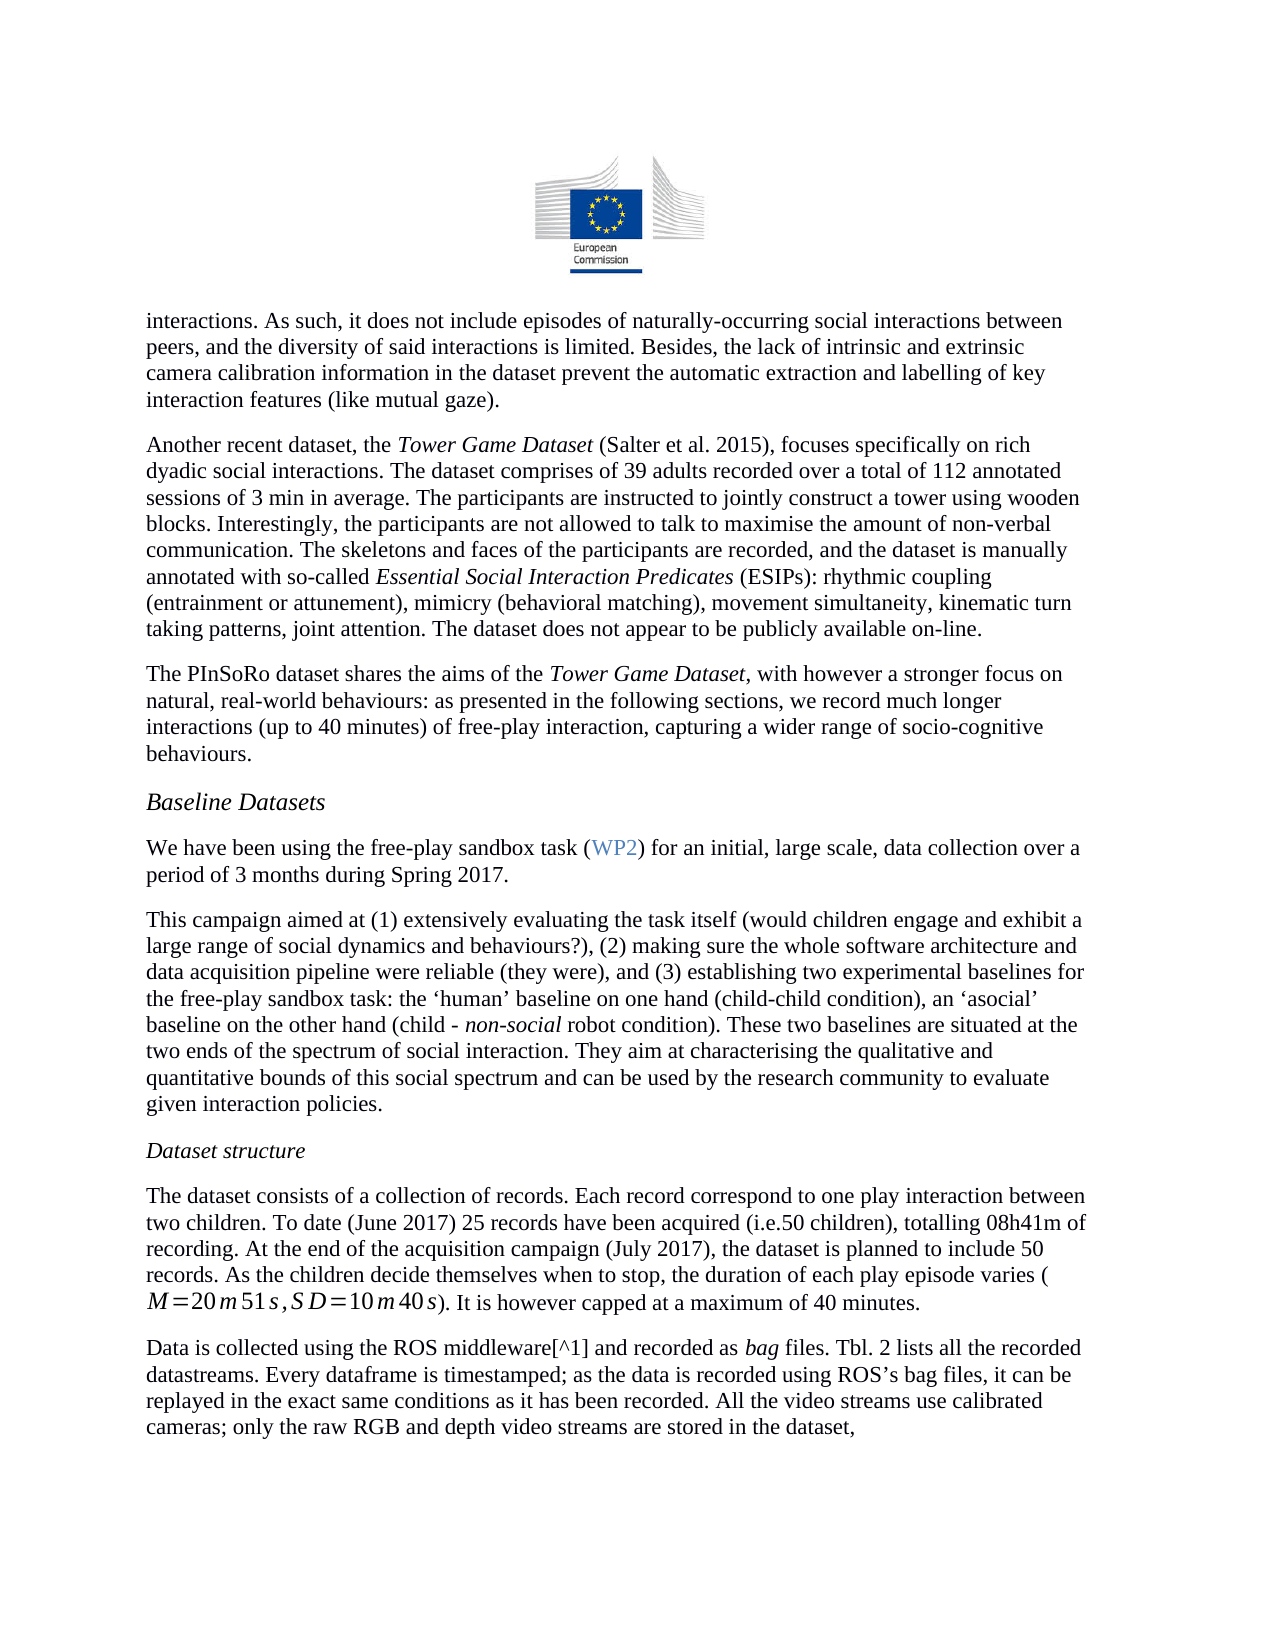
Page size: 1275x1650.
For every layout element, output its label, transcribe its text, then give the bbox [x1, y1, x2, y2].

text This campaign aimed at (1) extensively evaluating the task itself (would children engage and exhibit a large range of social dynamics and behaviours?), (2) making sure the whole software architecture and data acquisition pipeline were reliable (they were), and (3) establishing two experimental baselines for the free-play sandbox task: the ‘human’ baseline on one hand (child-child condition), an ‘asocial’ baseline on the other hand (child - non-social robot condition). These two baselines are situated at the two ends of the spectrum of social interaction. They aim at characterising the qualitative and quantitative bounds of this social spectrum and can be used by the research community to evaluate given interaction policies. [146, 906, 1090, 1117]
subtitle Baseline Datasets [146, 787, 1090, 816]
text The dataset consists of a collection of records. Each record correspond to one play interaction between two children. To date (June 2017) 25 records have been acquired (i.e.50 children), totalling 08h41m of recording. At the end of the acquisition campaign (July 2017), the dataset is planned to include 50 records. As the children decide themselves when to stop, the duration of each play episode varies (). It is however capped at a maximum of 40 minutes. [146, 1182, 1090, 1316]
text The PInSoRo dataset shares the aims of the Tower Game Dataset, with however a stronger focus on natural, real-world behaviours: as presented in the following sections, we record much longer interactions (up to 40 minutes) of free-play interaction, capturing a wider range of socio-cognitive behaviours. [146, 661, 1090, 766]
text Another recent dataset, the Tower Game Dataset (Salter et al. 2015), focuses specifically on rich dyadic social interactions. The dataset comprises of 39 adults recorded over a total of 112 annotated sessions of 3 min in average. The participants are instructed to jointly construct a tower using wooden blocks. Interestingly, the participants are not allowed to talk to maximise the amount of non-verbal communication. The skeletons and faces of the participants are recorded, and the dataset is manually annotated with so-called Essential Social Interaction Predicates (ESIPs): rhythmic coupling (entrainment or attunement), mimicry (behavioral matching), movement simultaneity, kinematic turn taking patterns, joint attention. The dataset does not appear to be publicly available on-line. [146, 431, 1090, 642]
picture [491, 150, 745, 278]
text Data is collected using the ROS middleware[^1] and recorded as bag files. Tbl. 2 lists all the recorded datastreams. Every dataframe is timestamped; as the data is recorded using ROS’s bag files, it can be replayed in the exact same conditions as it has been recorded. All the video streams use calibrated cameras; only the raw RGB and depth video streams are stored in the dataset, [146, 1334, 1090, 1440]
subtitle Dataset structure [146, 1137, 1090, 1164]
text We have been using the free-play sandbox task (WP2) for an initial, large scale, data collection over a period of 3 months during Spring 2017. [146, 834, 1090, 887]
